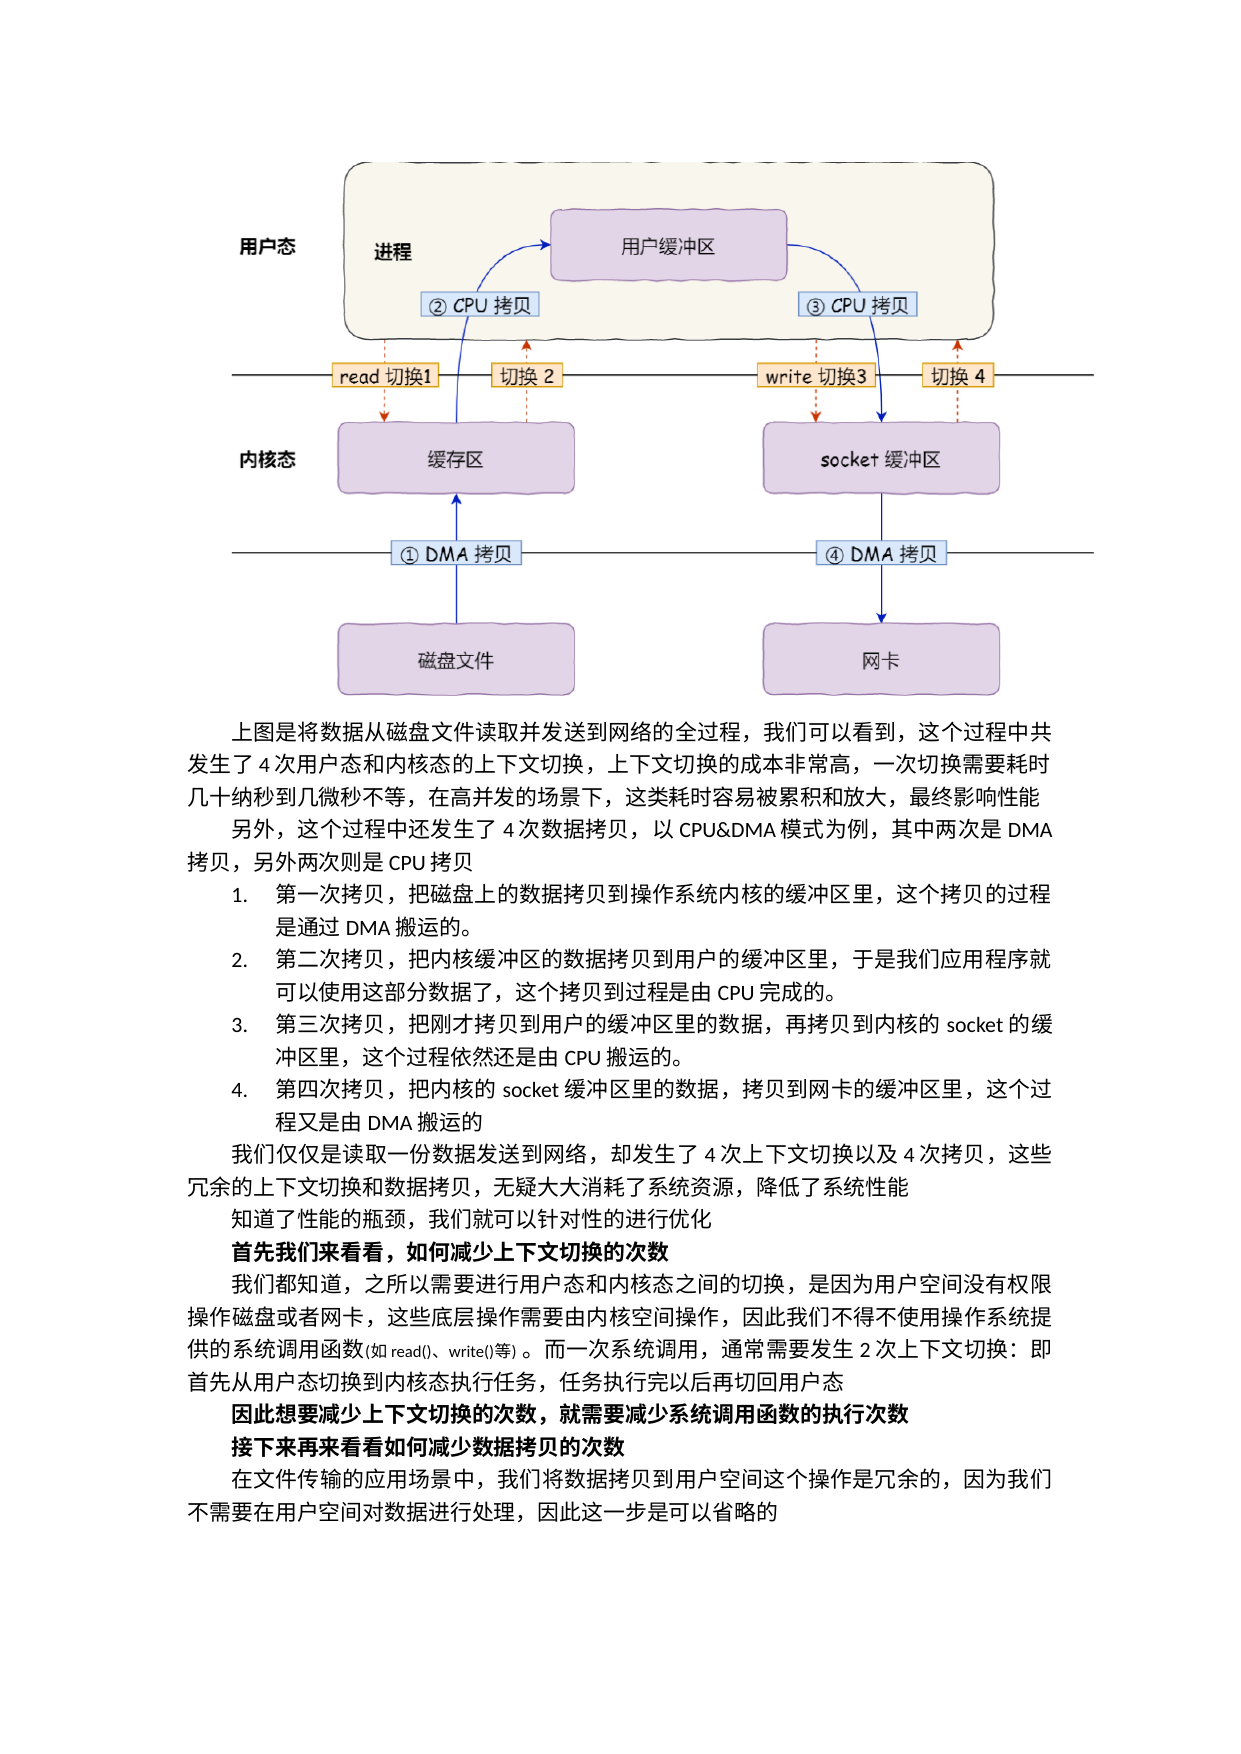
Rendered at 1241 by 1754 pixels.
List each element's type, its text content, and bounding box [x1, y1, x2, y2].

list 第二次拷贝，把内核缓冲区的数据拷贝到用户的缓冲区里，于是我们应用程序就可以使用这部分数据了，这个拷贝到过程是由 CPU 完成的。 [231, 942, 1053, 1007]
list 第一次拷贝，把磁盘上的数据拷贝到操作系统内核的缓冲区里，这个拷贝的过程是通过 DMA 搬运的。 [231, 877, 1053, 942]
list 第三次拷贝，把刚才拷贝到用户的缓冲区里的数据，再拷贝到内核的 socket 的缓冲区里，这个过程依然还是由 CPU 搬运的。 [231, 1007, 1053, 1072]
list 第四次拷贝，把内核的 socket 缓冲区里的数据，拷贝到网卡的缓冲区里，这个过程又是由 DMA 搬运的 [231, 1072, 1053, 1137]
text 在文件传输的应用场景中，我们将数据拷贝到用户空间这个操作是冗余的，因为我们不需要在用户空间对数据进行处理，因此这一步是可以省略的 [187, 1462, 1053, 1527]
text 我们都知道，之所以需要进行用户态和内核态之间的切换，是因为用户空间没有权限操作磁盘或者网卡，这些底层操作需要由内核空间操作，因此我们不得不使用操作系统提供的系统调用函数(如read()、write()等) 。而一次系统调用，通常需要发生2次上下文切换：即首先从用户态切换到内核态执行任务，任务执行完以后再切回用户态 [187, 1267, 1053, 1397]
picture [231, 162, 1097, 696]
text 首先我们来看看，如何减少上下文切换的次数 [187, 1234, 1053, 1267]
text 另外，这个过程中还发生了4次数据拷贝，以CPU&DMA模式为例，其中两次是DMA拷贝，另外两次则是CPU拷贝 [187, 812, 1053, 877]
text 因此想要减少上下文切换的次数，就需要减少系统调用函数的执行次数 [187, 1397, 1053, 1429]
text 我们仅仅是读取一份数据发送到网络，却发生了4次上下文切换以及4次拷贝，这些冗余的上下文切换和数据拷贝，无疑大大消耗了系统资源，降低了系统性能 [187, 1137, 1053, 1202]
text 知道了性能的瓶颈，我们就可以针对性的进行优化 [187, 1202, 1053, 1234]
text 接下来再来看看如何减少数据拷贝的次数 [187, 1429, 1053, 1462]
text 上图是将数据从磁盘文件读取并发送到网络的全过程，我们可以看到，这个过程中共发生了4次用户态和内核态的上下文切换，上下文切换的成本非常高，一次切换需要耗时几十纳秒到几微秒不等，在高并发的场景下，这类耗时容易被累积和放大，最终影响性能 [187, 714, 1053, 812]
